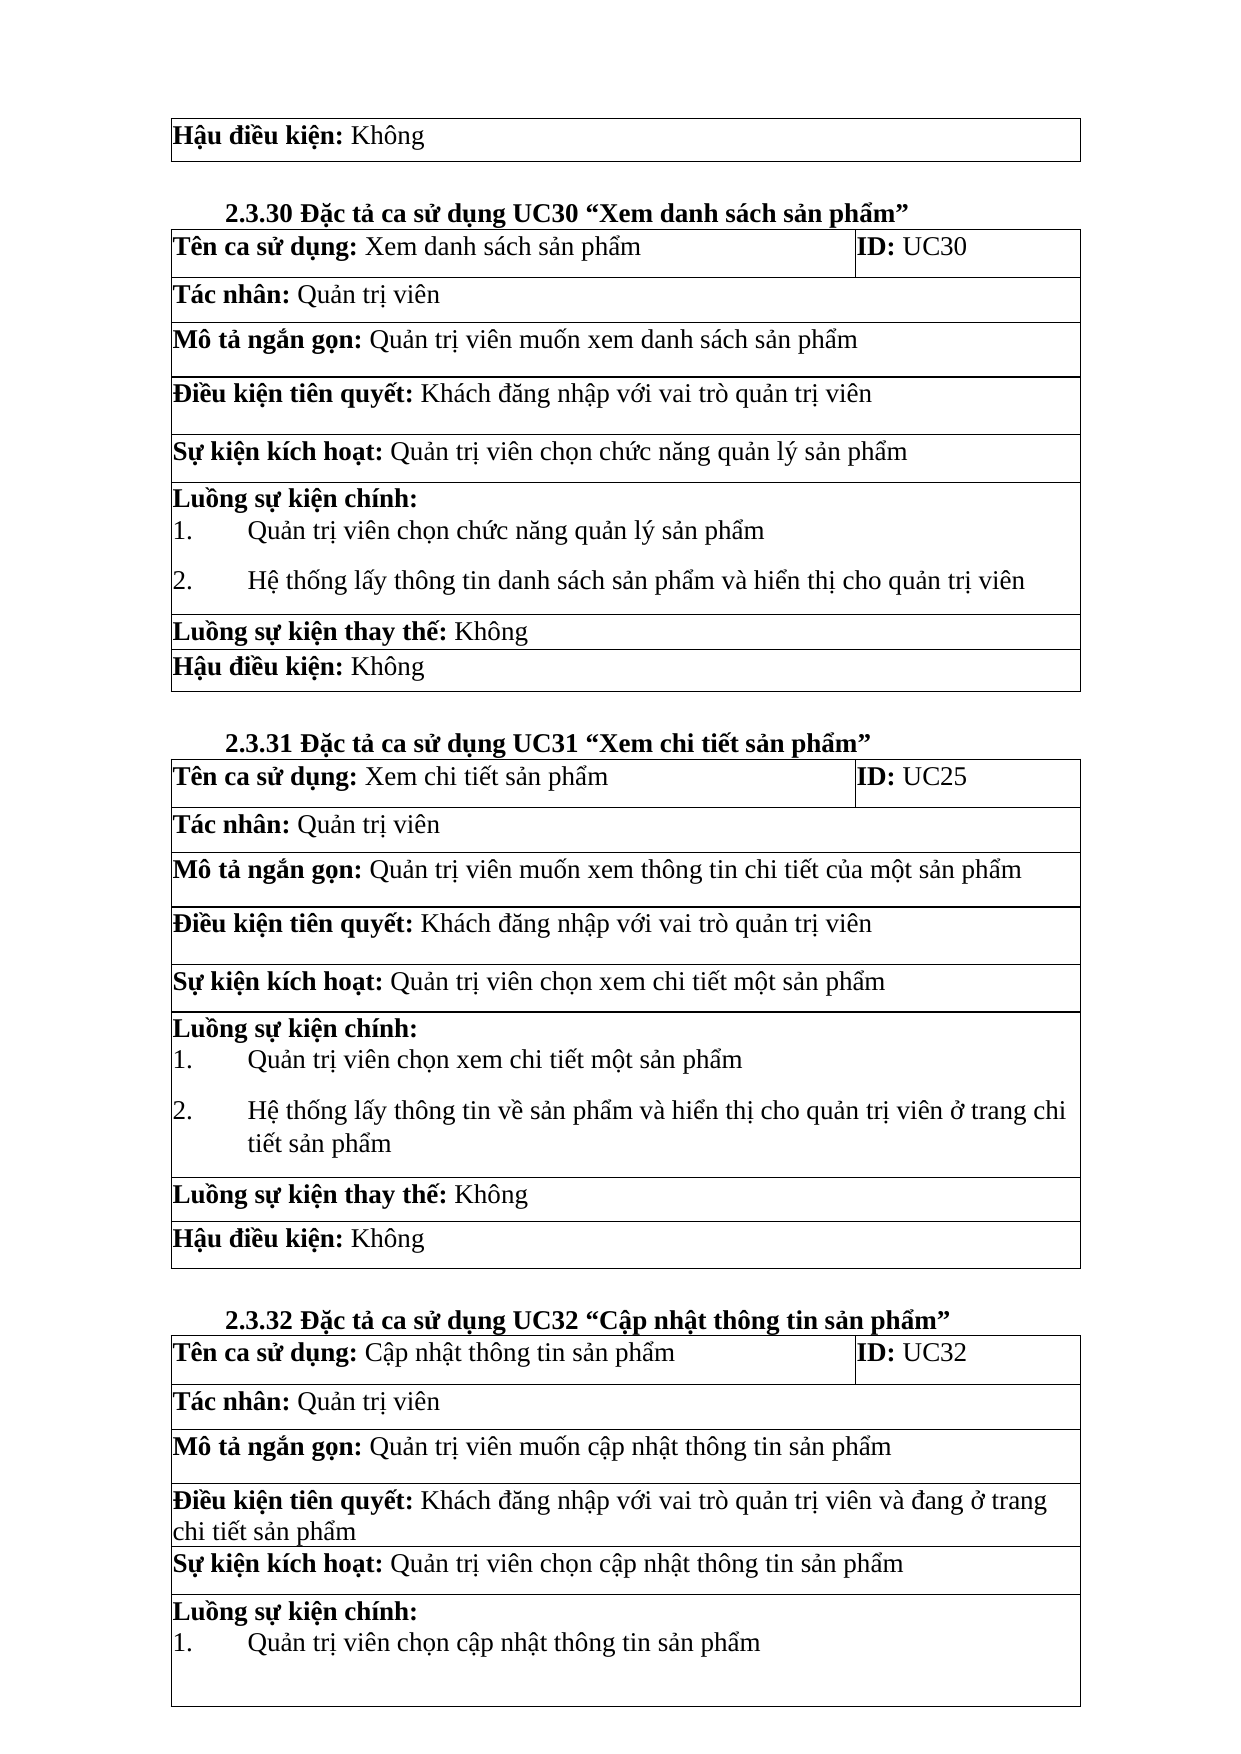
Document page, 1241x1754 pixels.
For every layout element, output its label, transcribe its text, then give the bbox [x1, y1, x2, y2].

subtitle 2.3.32 Đặc tả ca sử dụng UC32 “Cập nhật thông tin sản phẩm” [225, 1304, 1094, 1335]
table_cell Tác nhân: Quản trị viên [172, 808, 1080, 852]
table_cell Luồng sự kiện thay thế: Không [172, 1178, 1080, 1221]
table_cell Điều kiện tiên quyết: Khách đăng nhập với vai trò quản trị viên [172, 908, 1080, 964]
table_header ID: UC32 [856, 1336, 1080, 1384]
subtitle 2.3.30 Đặc tả ca sử dụng UC30 “Xem danh sách sản phẩm” [225, 197, 1094, 229]
table_cell Hậu điều kiện: Không [172, 1222, 1080, 1268]
table_cell Luồng sự kiện thay thế: Không [172, 615, 1080, 649]
table_cell Tác nhân: Quản trị viên [172, 278, 1080, 322]
table_cell Mô tả ngắn gọn: Quản trị viên muốn xem thông tin chi tiết của một sản phẩm [172, 853, 1080, 906]
table_cell Điều kiện tiên quyết: Khách đăng nhập với vai trò quản trị viên [172, 378, 1080, 434]
table_cell Sự kiện kích hoạt: Quản trị viên chọn xem chi tiết một sản phẩm [172, 965, 1080, 1011]
table_header Tên ca sử dụng: Xem danh sách sản phẩm [172, 230, 855, 277]
table_header ID: UC30 [856, 230, 1080, 277]
table_cell Hậu điều kiện: Không [172, 650, 1080, 691]
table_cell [172, 1595, 1080, 1706]
table_header Tên ca sử dụng: Cập nhật thông tin sản phẩm [172, 1336, 855, 1384]
table_cell Sự kiện kích hoạt: Quản trị viên chọn chức năng quản lý sản phẩm [172, 435, 1080, 482]
table_cell Luồng sự kiện chính: Quản trị viên chọn chức năng quản lý sản phẩm Hệ thống lấy thông tin danh sách sản phẩm và hiển thị cho quản trị viên [172, 483, 1080, 614]
table_cell Mô tả ngắn gọn: Quản trị viên muốn cập nhật thông tin sản phẩm [172, 1430, 1080, 1483]
table_cell Luồng sự kiện chính: Quản trị viên chọn xem chi tiết một sản phẩm Hệ thống lấy thông tin về sản phẩm và hiển thị cho quản trị viên ở trang chi tiết sản phẩm [172, 1013, 1080, 1177]
table_header Tên ca sử dụng: Xem chi tiết sản phẩm [172, 760, 855, 807]
table_cell Sự kiện kích hoạt: Quản trị viên chọn cập nhật thông tin sản phẩm [172, 1547, 1080, 1594]
subtitle 2.3.31 Đặc tả ca sử dụng UC31 “Xem chi tiết sản phẩm” [225, 727, 1094, 758]
table_cell Mô tả ngắn gọn: Quản trị viên muốn xem danh sách sản phẩm [172, 323, 1080, 376]
table_cell Hậu điều kiện: Không [172, 119, 1080, 161]
table_cell Điều kiện tiên quyết: Khách đăng nhập với vai trò quản trị viên và đang ở trang chi tiết sản phẩm [172, 1484, 1080, 1546]
table_header ID: UC25 [856, 760, 1080, 807]
table_cell Tác nhân: Quản trị viên [172, 1385, 1080, 1429]
